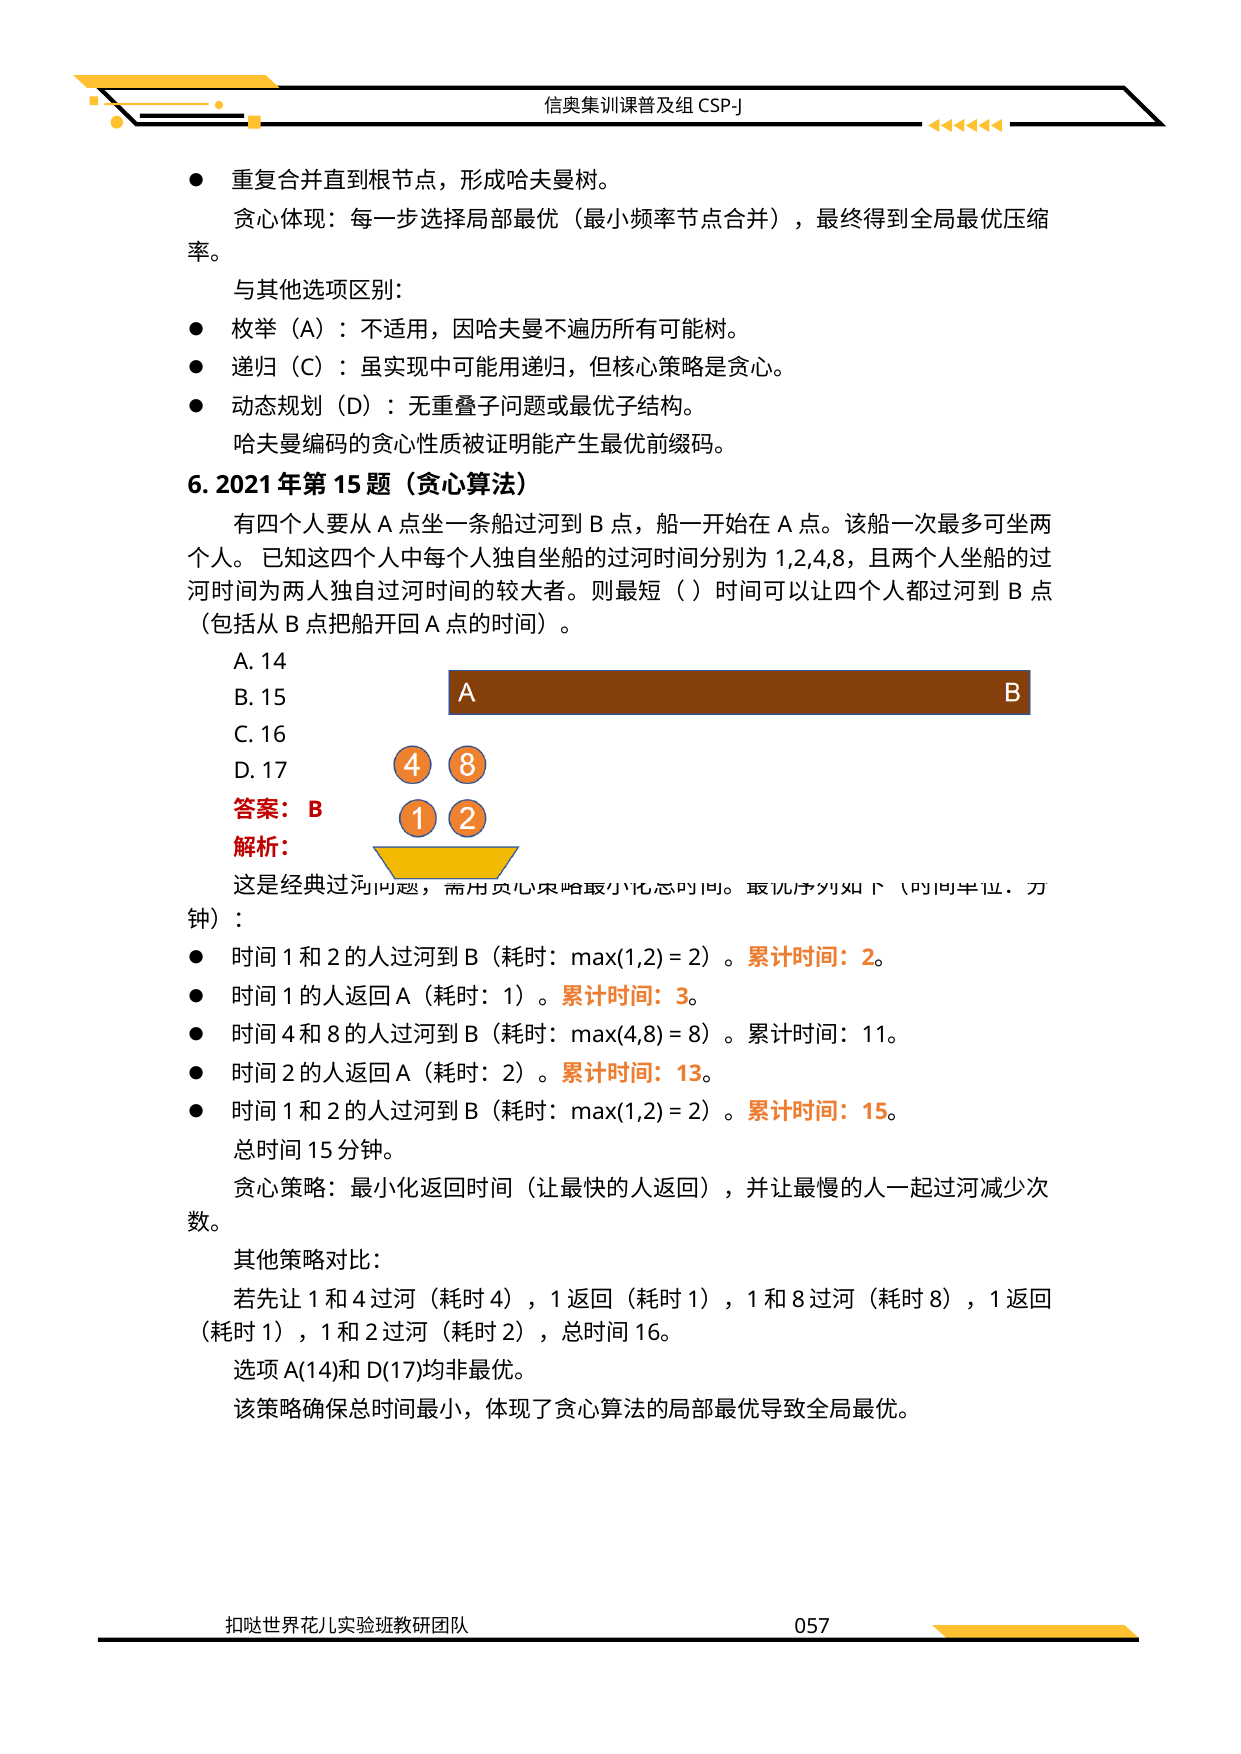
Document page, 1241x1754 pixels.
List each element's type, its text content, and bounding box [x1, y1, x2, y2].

list 动态规划（D）：无重叠子问题或最优子结构。 [187, 388, 1053, 421]
list 重复合并直到根节点，形成哈夫曼树。 [187, 162, 1053, 195]
text 有四个人要从 A 点坐一条船过河到 B 点，船一开始在 A 点。该船一次最多可坐两个人。 已知这四个人中每个人独自坐船的过河时间分别为 1,2,4,8，且两个人坐船的过河时间为两人独自过河时间的较大者。则最短（ ）时间可以让四个人都过河到 B 点（包括从 B 点把船开回 A 点的时间）。 [187, 506, 1053, 639]
text 贪心体现：每一步选择局部最优（最小频率节点合并），最终得到全局最优压缩率。 [187, 200, 1053, 267]
list 递归（C）：虽实现中可能用递归，但核心策略是贪心。 [187, 349, 1053, 382]
subtitle 6. 2021年第15题（贪心算法） [187, 464, 1053, 501]
list 时间1的人返回A（耗时：1）。累计时间：3。 [187, 978, 1053, 1011]
text 若先让1和4过河（耗时4），1返回（耗时1），1和8过河（耗时8），1返回（耗时1），1和2过河（耗时2），总时间16。 [187, 1280, 1053, 1347]
text 答案： B [187, 790, 363, 824]
text 贪心策略：最小化返回时间（让最快的人返回），并让最慢的人一起过河减少次数。 [187, 1170, 1053, 1237]
text A. 14 [187, 644, 1053, 676]
picture [363, 658, 1052, 883]
text D. 17 [187, 754, 363, 785]
text C. 16 [187, 717, 363, 749]
text 与其他选项区别： [187, 272, 1053, 305]
text B. 15 [187, 681, 363, 712]
text 该策略确保总时间最小，体现了贪心算法的局部最优导致全局最优。 [187, 1391, 1053, 1424]
list 时间1和2的人过河到B（耗时：max(1,2) = 2）。累计时间：15。 [187, 1093, 1053, 1127]
text 选项A(14)和D(17)均非最优。 [187, 1352, 1053, 1386]
text 这是经典过河问题，需用贪心策略最小化总时间。最优序列如下（时间单位：分钟）： [187, 867, 1053, 934]
text 解析： [187, 829, 363, 862]
text 总时间15分钟。 [187, 1132, 1053, 1165]
list 时间1和2的人过河到B（耗时：max(1,2) = 2）。累计时间：2。 [187, 939, 1053, 972]
list 枚举（A）：不适用，因哈夫曼不遍历所有可能树。 [187, 311, 1053, 344]
list 时间2的人返回A（耗时：2）。累计时间：13。 [187, 1055, 1053, 1088]
text 其他策略对比： [187, 1242, 1053, 1275]
text 哈夫曼编码的贪心性质被证明能产生最优前缀码。 [187, 426, 1053, 459]
list 时间4和8的人过河到B（耗时：max(4,8) = 8）。累计时间：11。 [187, 1016, 1053, 1049]
